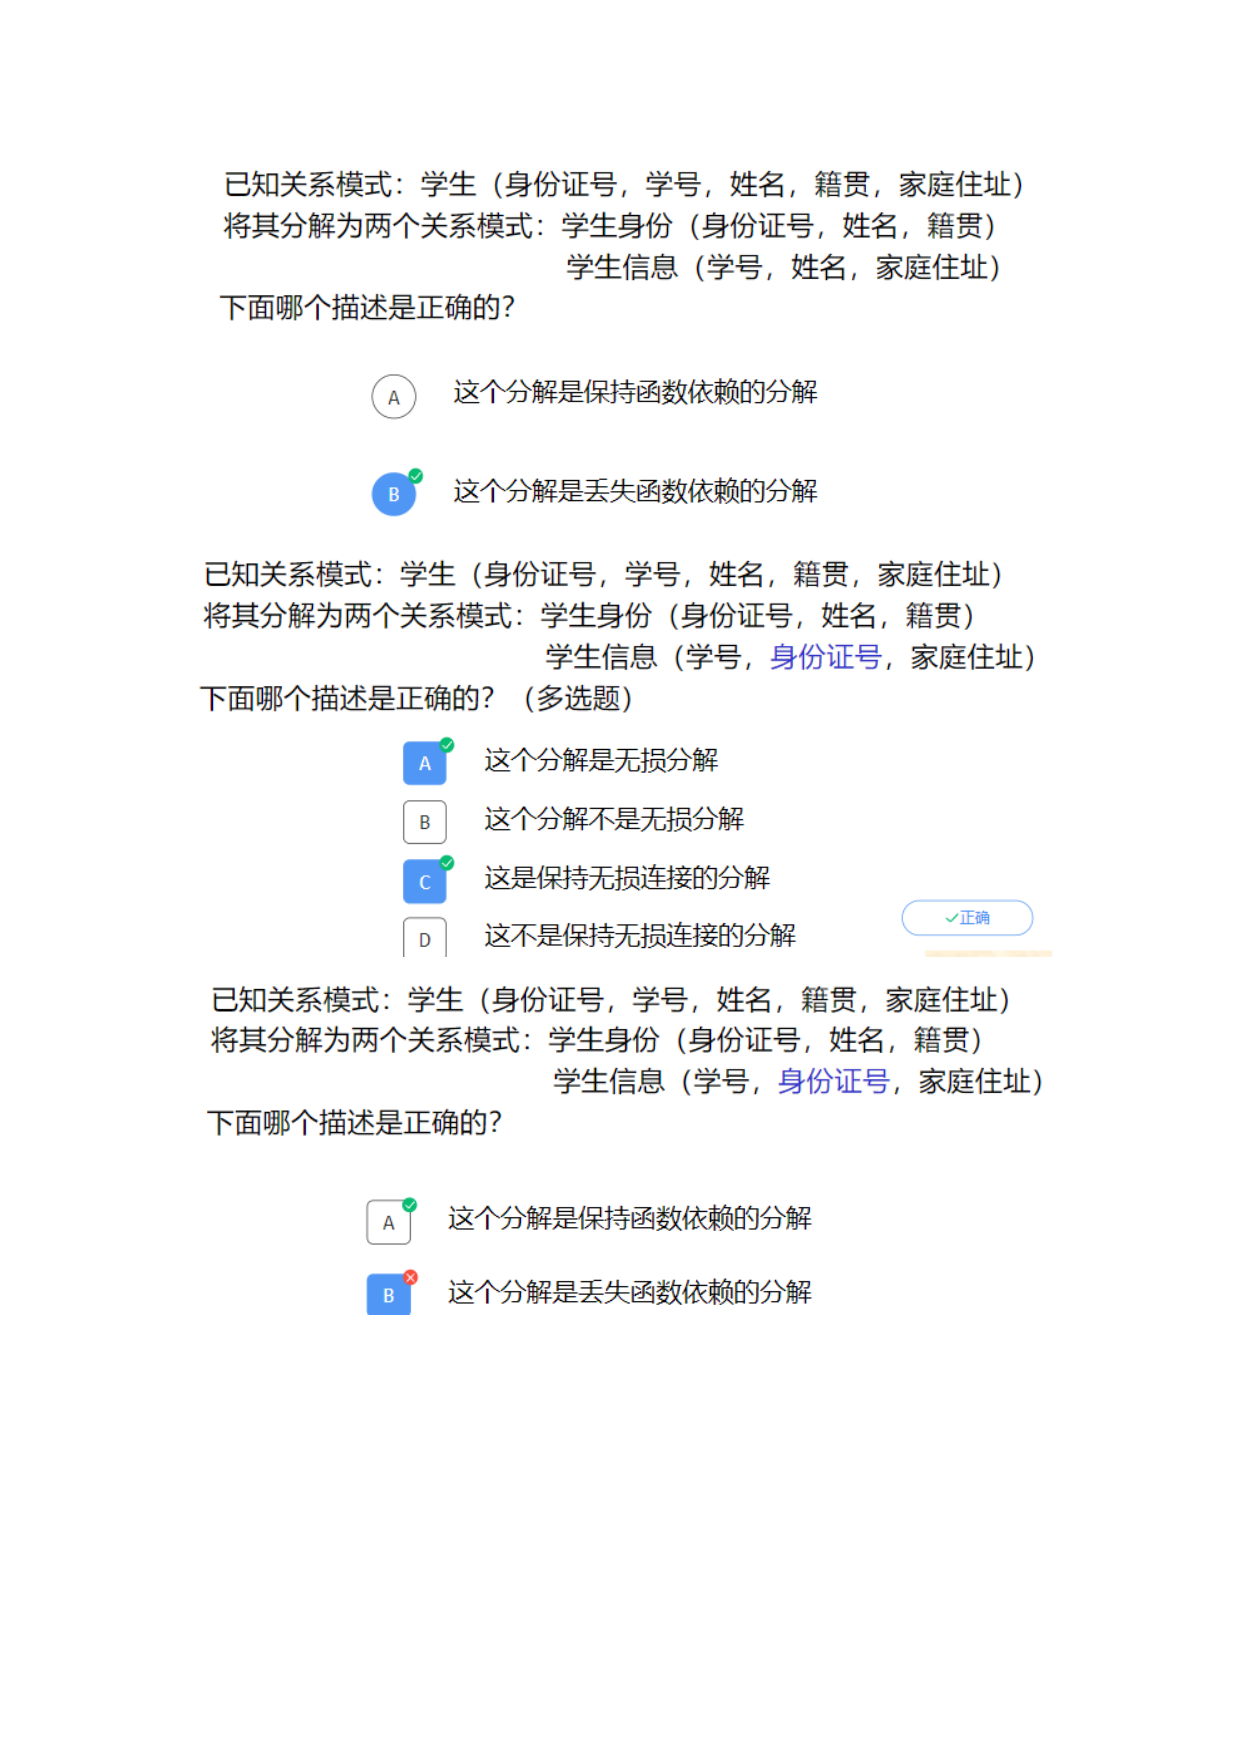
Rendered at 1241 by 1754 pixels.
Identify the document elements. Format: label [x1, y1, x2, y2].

picture [191, 974, 1049, 1315]
picture [187, 552, 1053, 957]
picture [210, 162, 1030, 529]
